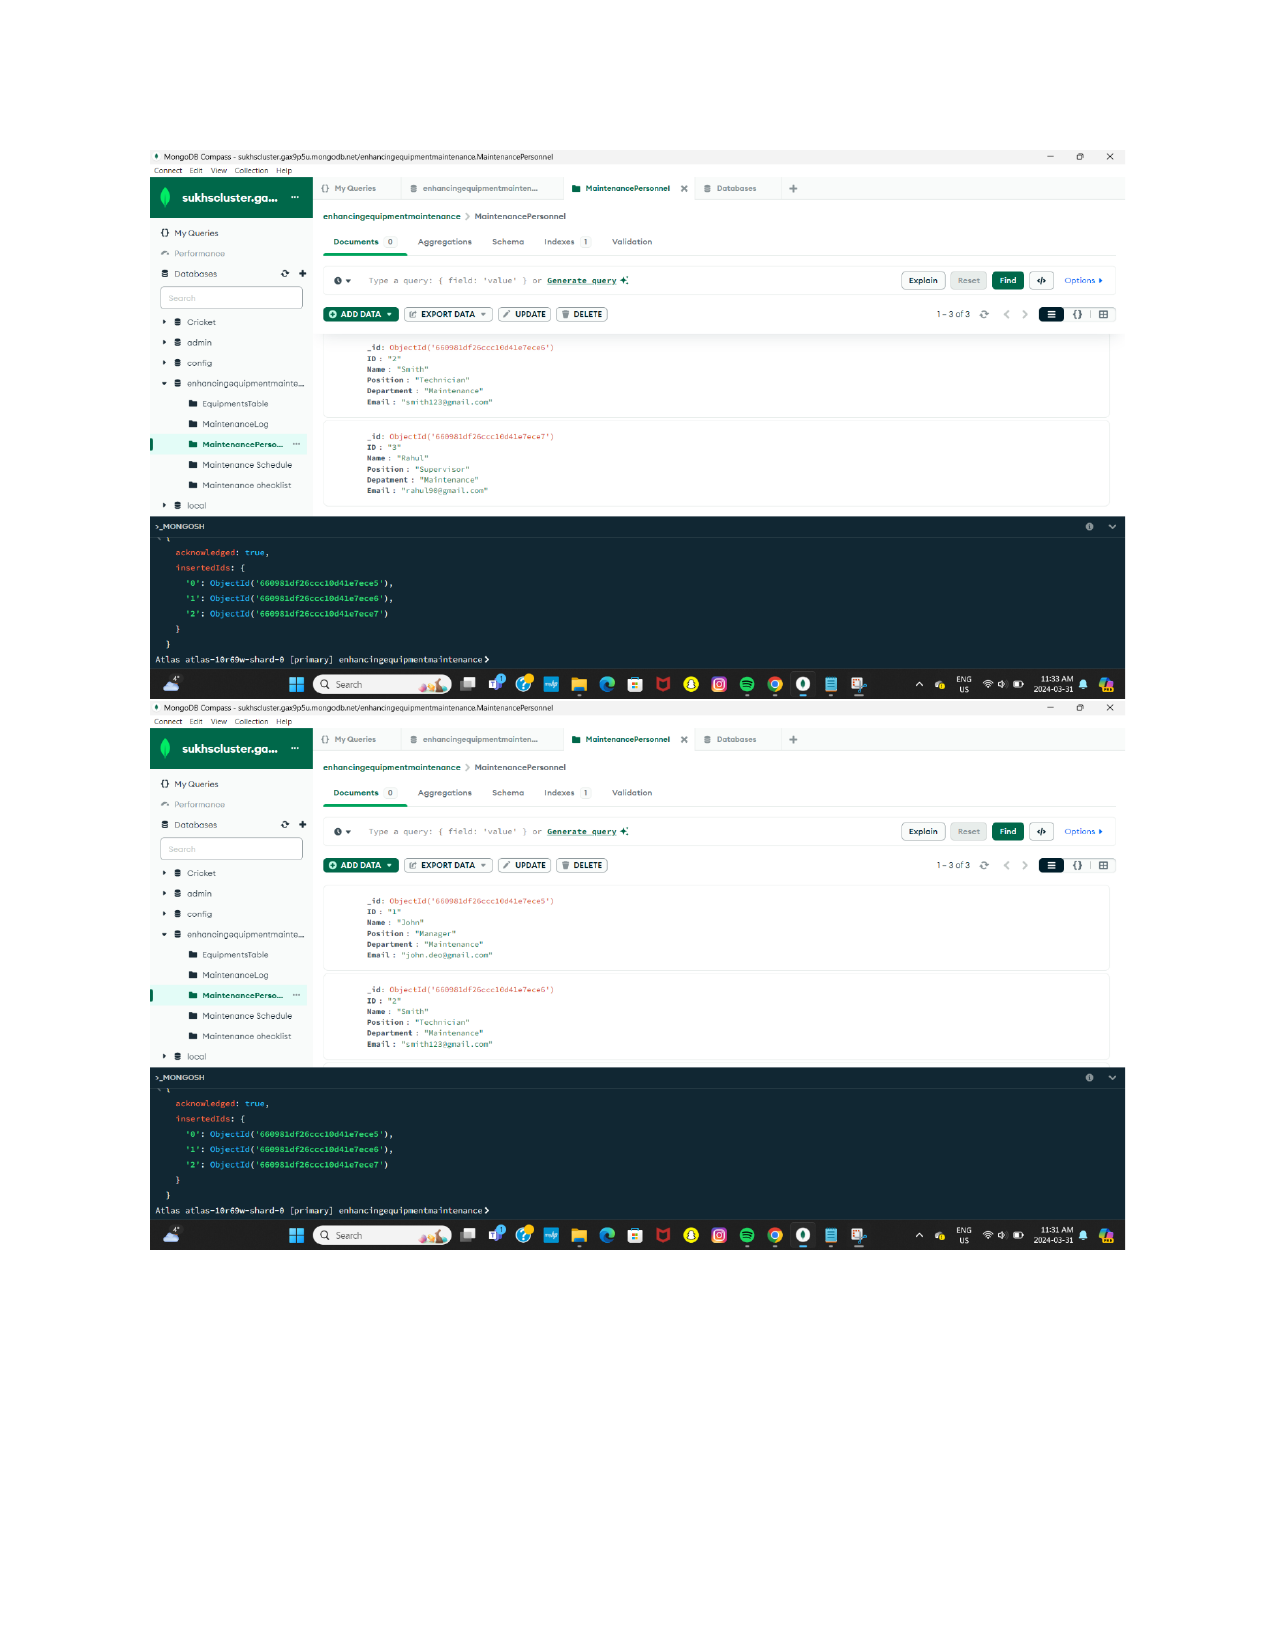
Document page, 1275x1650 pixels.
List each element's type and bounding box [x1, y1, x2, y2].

picture [150, 701, 1125, 1250]
picture [150, 150, 1125, 699]
